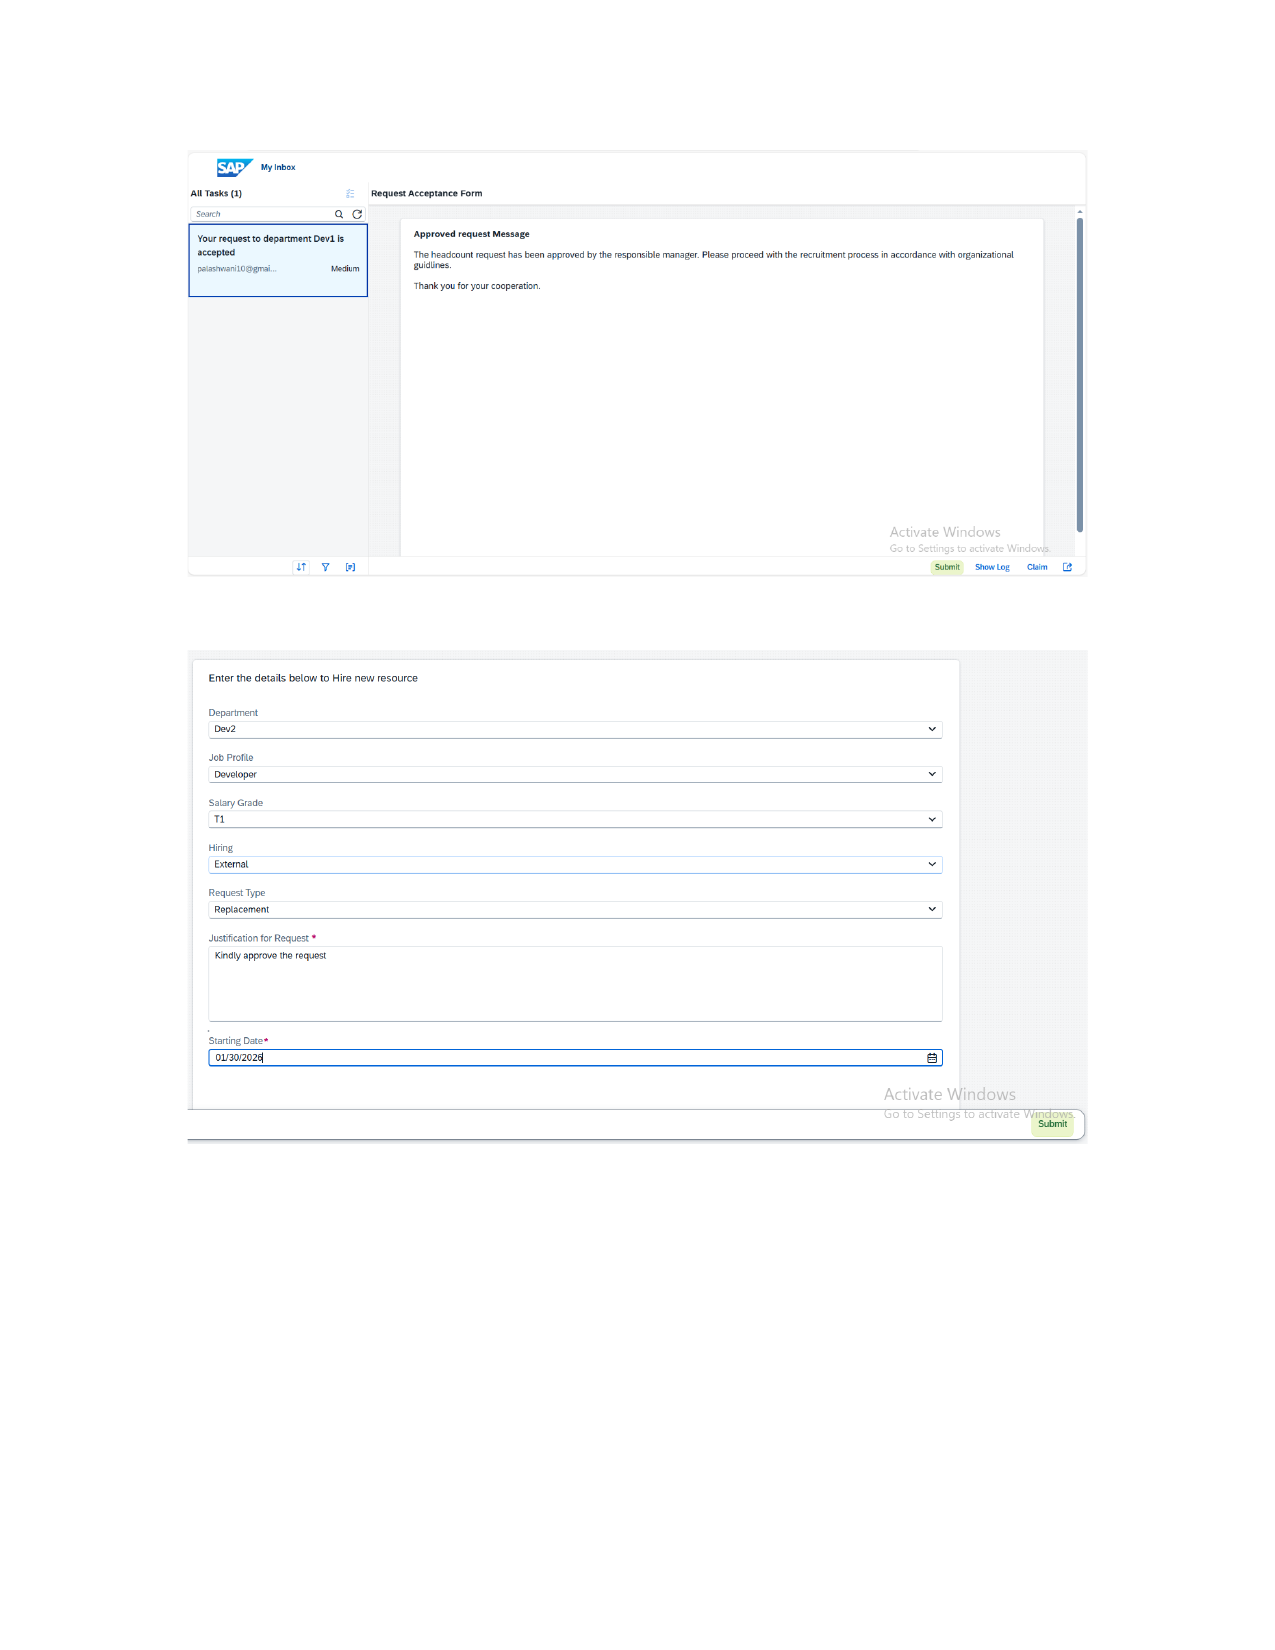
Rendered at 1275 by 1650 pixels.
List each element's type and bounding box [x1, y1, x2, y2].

picture [187, 650, 1088, 1144]
picture [187, 150, 1088, 577]
